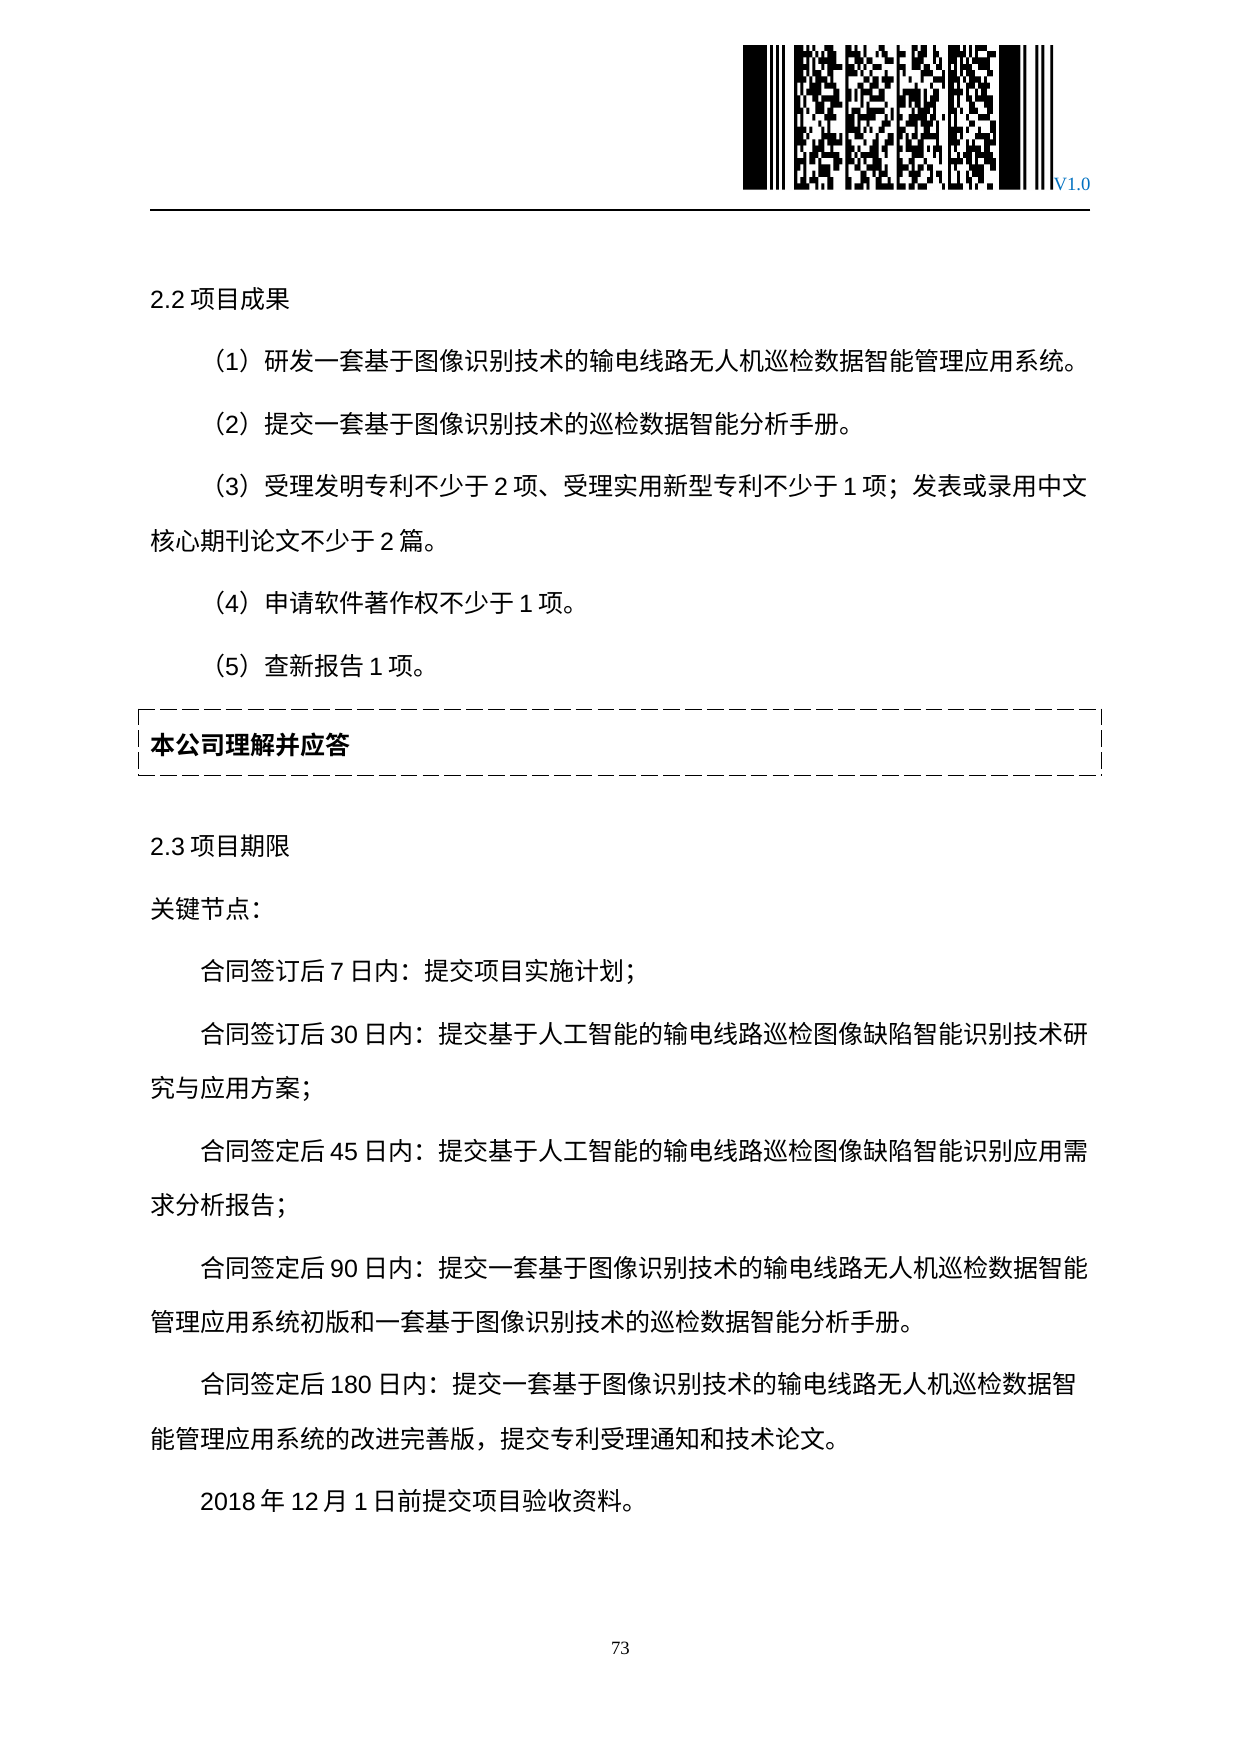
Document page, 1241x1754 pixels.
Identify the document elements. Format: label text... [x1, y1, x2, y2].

text 合同签订后30日内：提交基于人工智能的输电线路巡检图像缺陷智能识别技术研究与应用方案； [150, 1014, 1090, 1105]
text （4）申请软件著作权不少于1项。 [150, 583, 1090, 620]
text 合同签定后45日内：提交基于人工智能的输电线路巡检图像缺陷智能识别应用需求分析报告； [150, 1131, 1090, 1222]
text （1）研发一套基于图像识别技术的输电线路无人机巡检数据智能管理应用系统。 [150, 342, 1090, 378]
text 合同签订后7日内：提交项目实施计划； [150, 952, 1090, 988]
text 2.2项目成果 [150, 279, 1090, 315]
text （2）提交一套基于图像识别技术的巡检数据智能分析手册。 [150, 404, 1090, 440]
text （5）查新报告1项。 [150, 646, 1090, 682]
text 合同签定后90日内：提交一套基于图像识别技术的输电线路无人机巡检数据智能管理应用系统初版和一套基于图像识别技术的巡检数据智能分析手册。 [150, 1248, 1090, 1339]
text 2.3项目期限 [150, 827, 1090, 863]
text 关键节点： [150, 889, 1090, 926]
text 2018年12月1日前提交项目验收资料。 [150, 1482, 1090, 1518]
text （3）受理发明专利不少于2项、受理实用新型专利不少于1项；发表或录用中文核心期刊论文不少于2篇。 [150, 467, 1090, 557]
picture [742, 44, 1054, 191]
table_header 本公司理解并应答 [139, 709, 1101, 774]
text 合同签定后180日内：提交一套基于图像识别技术的输电线路无人机巡检数据智能管理应用系统的改进完善版，提交专利受理通知和技术论文。 [150, 1365, 1090, 1456]
